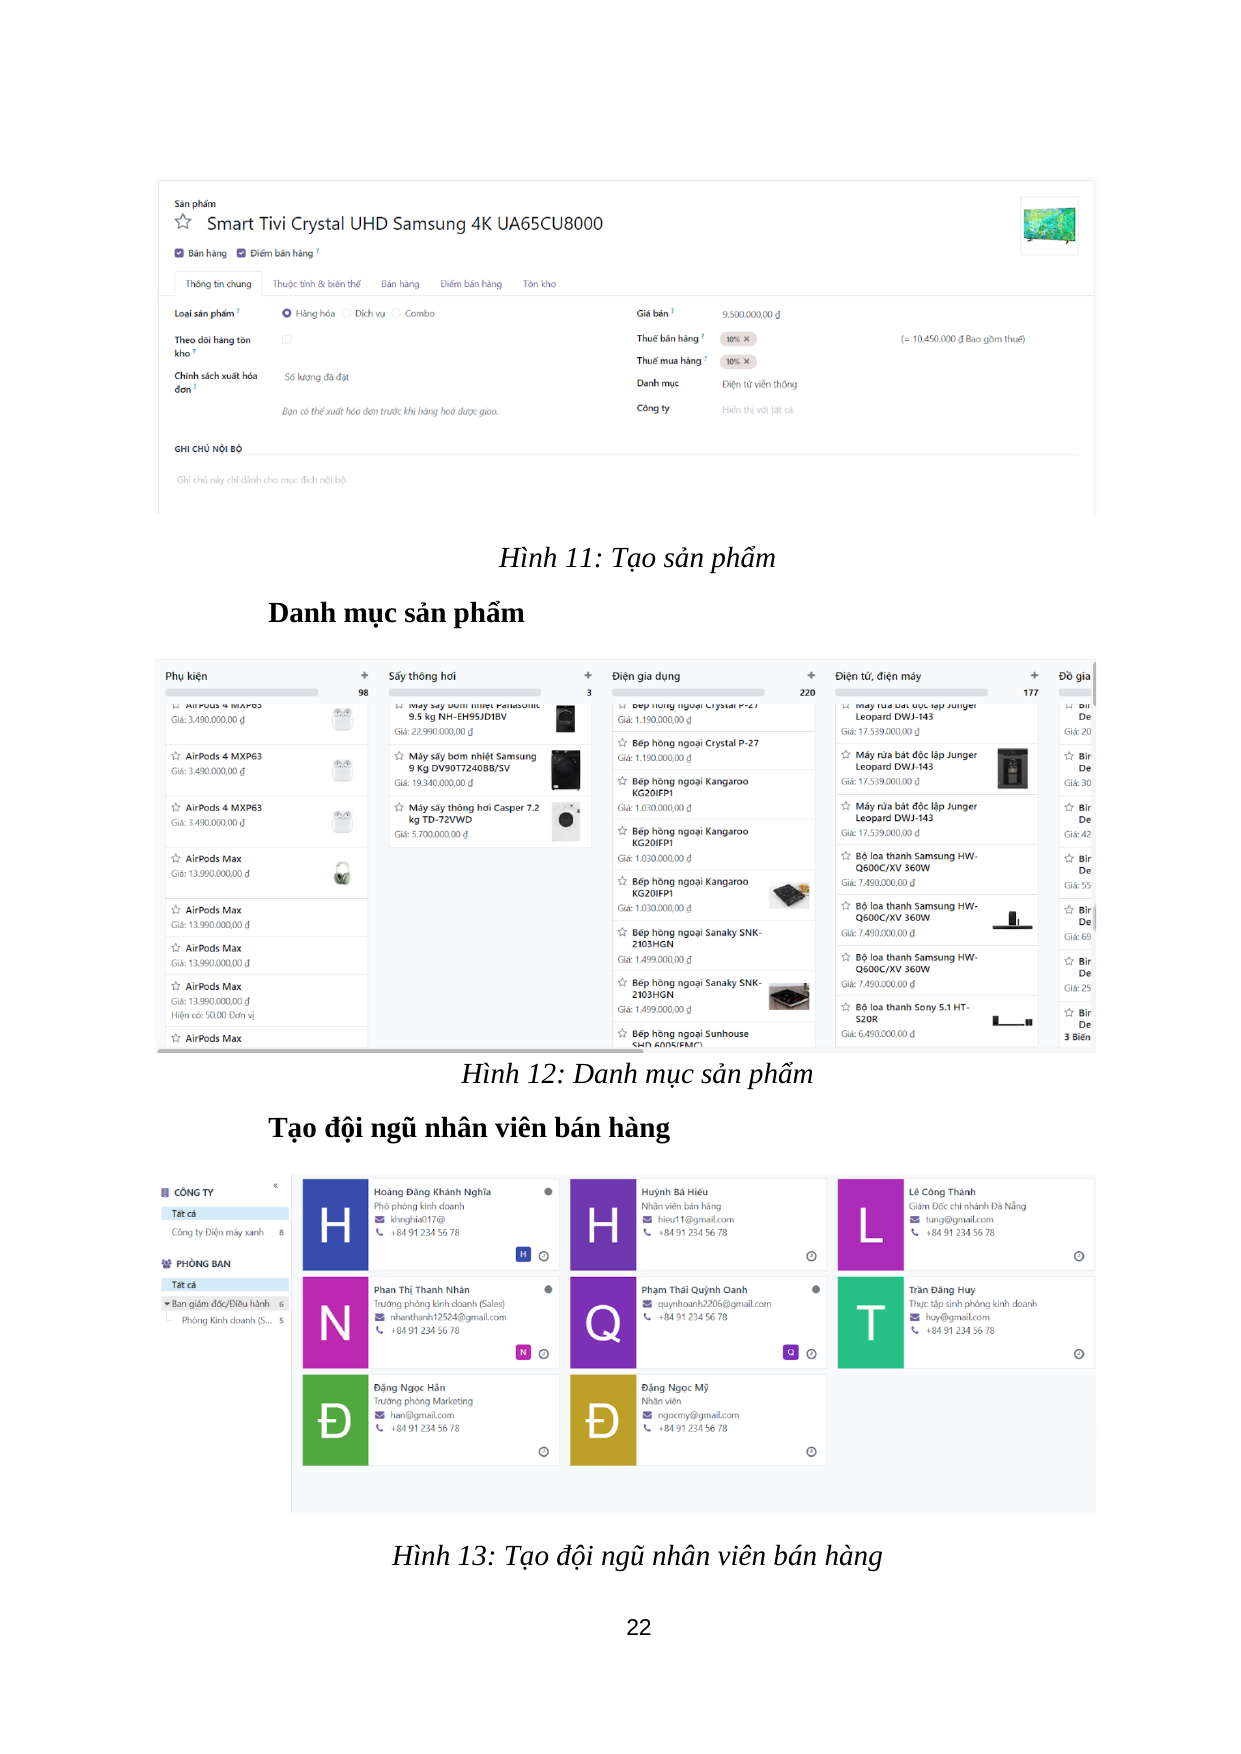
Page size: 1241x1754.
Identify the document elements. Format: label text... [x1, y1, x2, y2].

text Hình 11: Tạo sản phẩm [118, 540, 1122, 574]
text Hình 13: Tạo đội ngũ nhân viên bán hàng [118, 1538, 1122, 1572]
picture [155, 177, 1097, 515]
text Danh mục sản phẩm [231, 595, 1122, 628]
picture [155, 1173, 1097, 1513]
picture [155, 657, 1097, 1053]
text Hình 12: Danh mục sản phẩm [118, 1056, 1122, 1089]
text Tạo đội ngũ nhân viên bán hàng [231, 1110, 1122, 1144]
